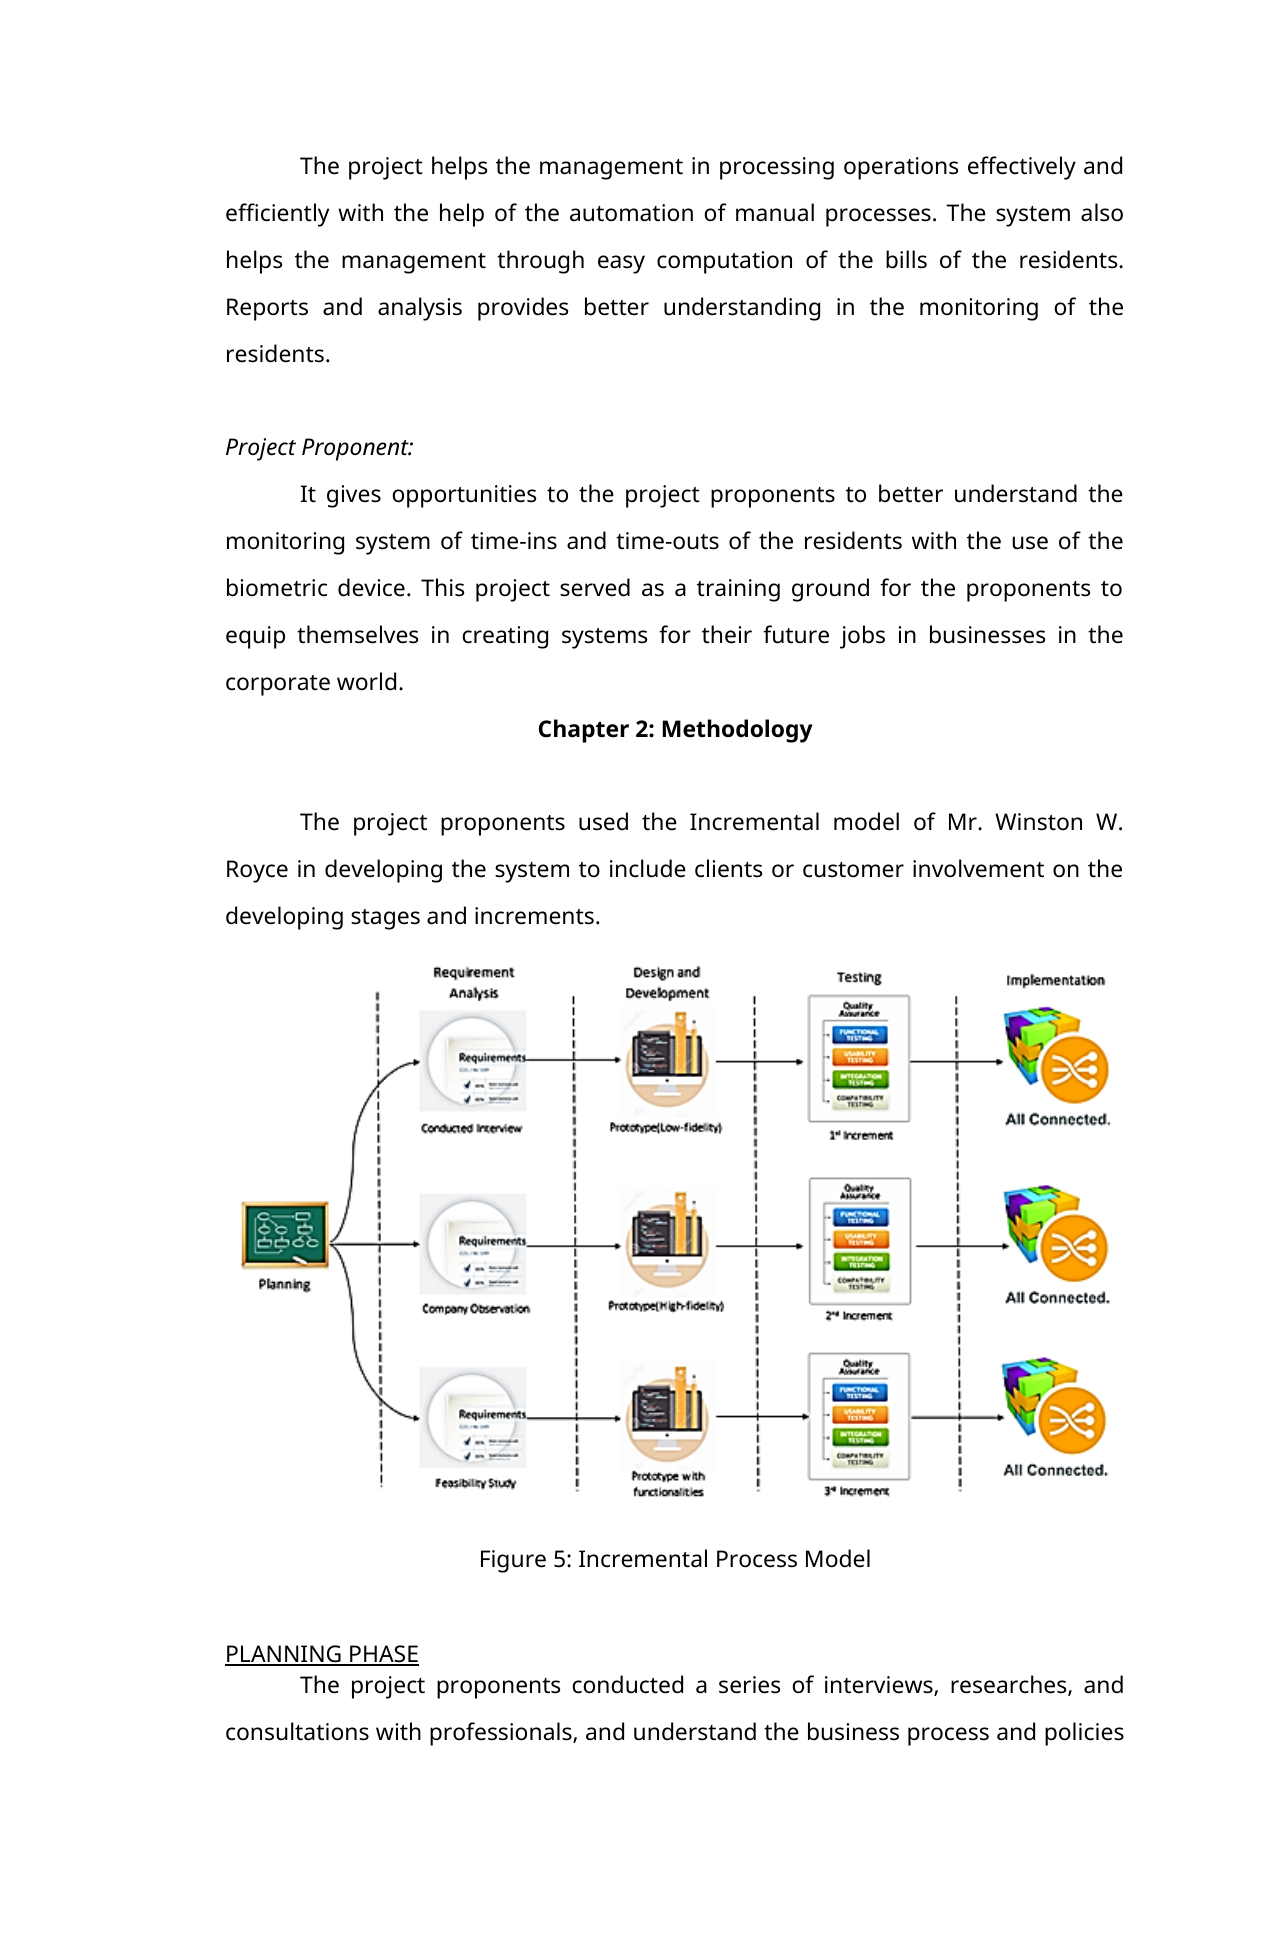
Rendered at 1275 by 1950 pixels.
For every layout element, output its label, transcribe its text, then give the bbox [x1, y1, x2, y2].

picture [225, 946, 1132, 1517]
text Project Proponent: [225, 431, 1125, 462]
text The project proponents used the Incremental model of Mr. Winston W. Royce in developing the system to include clients or customer involvement on the developing stages and increments. [225, 806, 1125, 931]
subtitle Chapter 2: Methodology [225, 712, 1125, 744]
text It gives opportunities to the project proponents to better understand the monitoring system of time-ins and time-outs of the residents with the use of the biometric device. This project served as a training ground for the proponents to equip themselves in creating systems for their future jobs in businesses in the corporate world. [225, 478, 1125, 697]
subtitle Figure 5: Incremental Process Model [225, 1543, 1125, 1574]
text PLANNING PHASE [225, 1638, 1125, 1669]
text The project helps the management in processing operations effectively and efficiently with the help of the automation of manual processes. The system also helps the management through easy computation of the bills of the residents. Reports and analysis provides better understanding in the monitoring of the residents. [225, 150, 1125, 369]
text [225, 1669, 1125, 1747]
